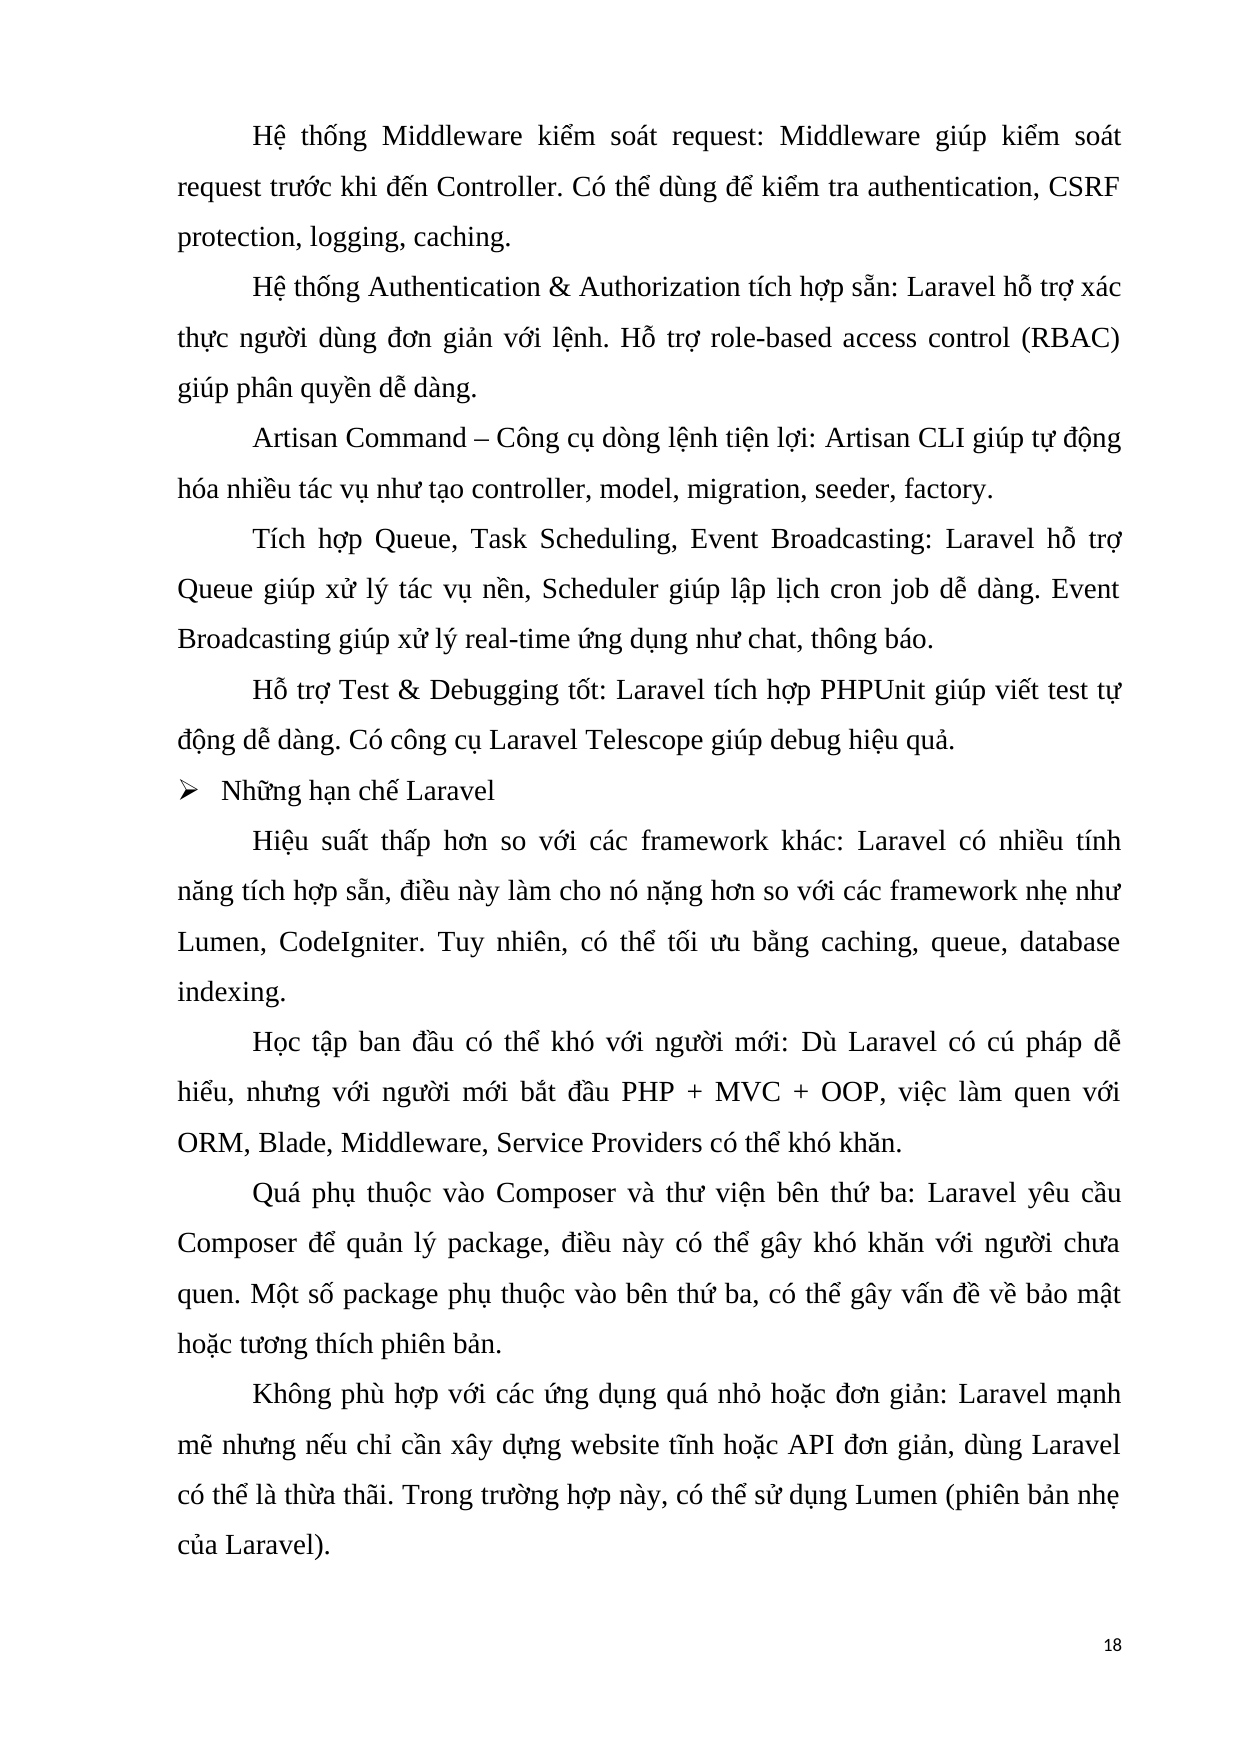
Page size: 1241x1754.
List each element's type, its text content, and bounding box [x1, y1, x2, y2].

text Không phù hợp với các ứng dụng quá nhỏ hoặc đơn giản: Laravel mạnh mẽ nhưng nếu chỉ cần xây dựng website tĩnh hoặc API đơn giản, dùng Laravel có thể là thừa thãi. Trong trường hợp này, có thể sử dụng Lumen (phiên bản nhẹ của Laravel). [177, 1376, 1122, 1561]
text Hiệu suất thấp hơn so với các framework khác: Laravel có nhiều tính năng tích hợp sẵn, điều này làm cho nó nặng hơn so với các framework nhẹ như Lumen, CodeIgniter. Tuy nhiên, có thể tối ưu bằng caching, queue, database indexing. [177, 823, 1122, 1007]
text Artisan Command – Công cụ dòng lệnh tiện lợi: Artisan CLI giúp tự động hóa nhiều tác vụ như tạo controller, model, migration, seeder, factory. [177, 420, 1122, 504]
text Hỗ trợ Test & Debugging tốt: Laravel tích hợp PHPUnit giúp viết test tự động dễ dàng. Có công cụ Laravel Telescope giúp debug hiệu quả. [177, 672, 1122, 756]
text Học tập ban đầu có thể khó với người mới: Dù Laravel có cú pháp dễ hiểu, nhưng với người mới bắt đầu PHP + MVC + OOP, việc làm quen với ORM, Blade, Middleware, Service Providers có thể khó khăn. [177, 1024, 1122, 1158]
text Hệ thống Authentication & Authorization tích hợp sẵn: Laravel hỗ trợ xác thực người dùng đơn giản với lệnh. Hỗ trợ role-based access control (RBAC) giúp phân quyền dễ dàng. [177, 269, 1122, 404]
text Hệ thống Middleware kiểm soát request: Middleware giúp kiểm soát request trước khi đến Controller. Có thể dùng để kiểm tra authentication, CSRF protection, logging, caching. [177, 118, 1122, 253]
list Những hạn chế Laravel [177, 773, 1122, 806]
text Tích hợp Queue, Task Scheduling, Event Broadcasting: Laravel hỗ trợ Queue giúp xử lý tác vụ nền, Scheduler giúp lập lịch cron job dễ dàng. Event Broadcasting giúp xử lý real-time ứng dụng như chat, thông báo. [177, 521, 1122, 655]
text Quá phụ thuộc vào Composer và thư viện bên thứ ba: Laravel yêu cầu Composer để quản lý package, điều này có thể gây khó khăn với người chưa quen. Một số package phụ thuộc vào bên thứ ba, có thể gây vấn đề về bảo mật hoặc tương thích phiên bản. [177, 1175, 1122, 1360]
